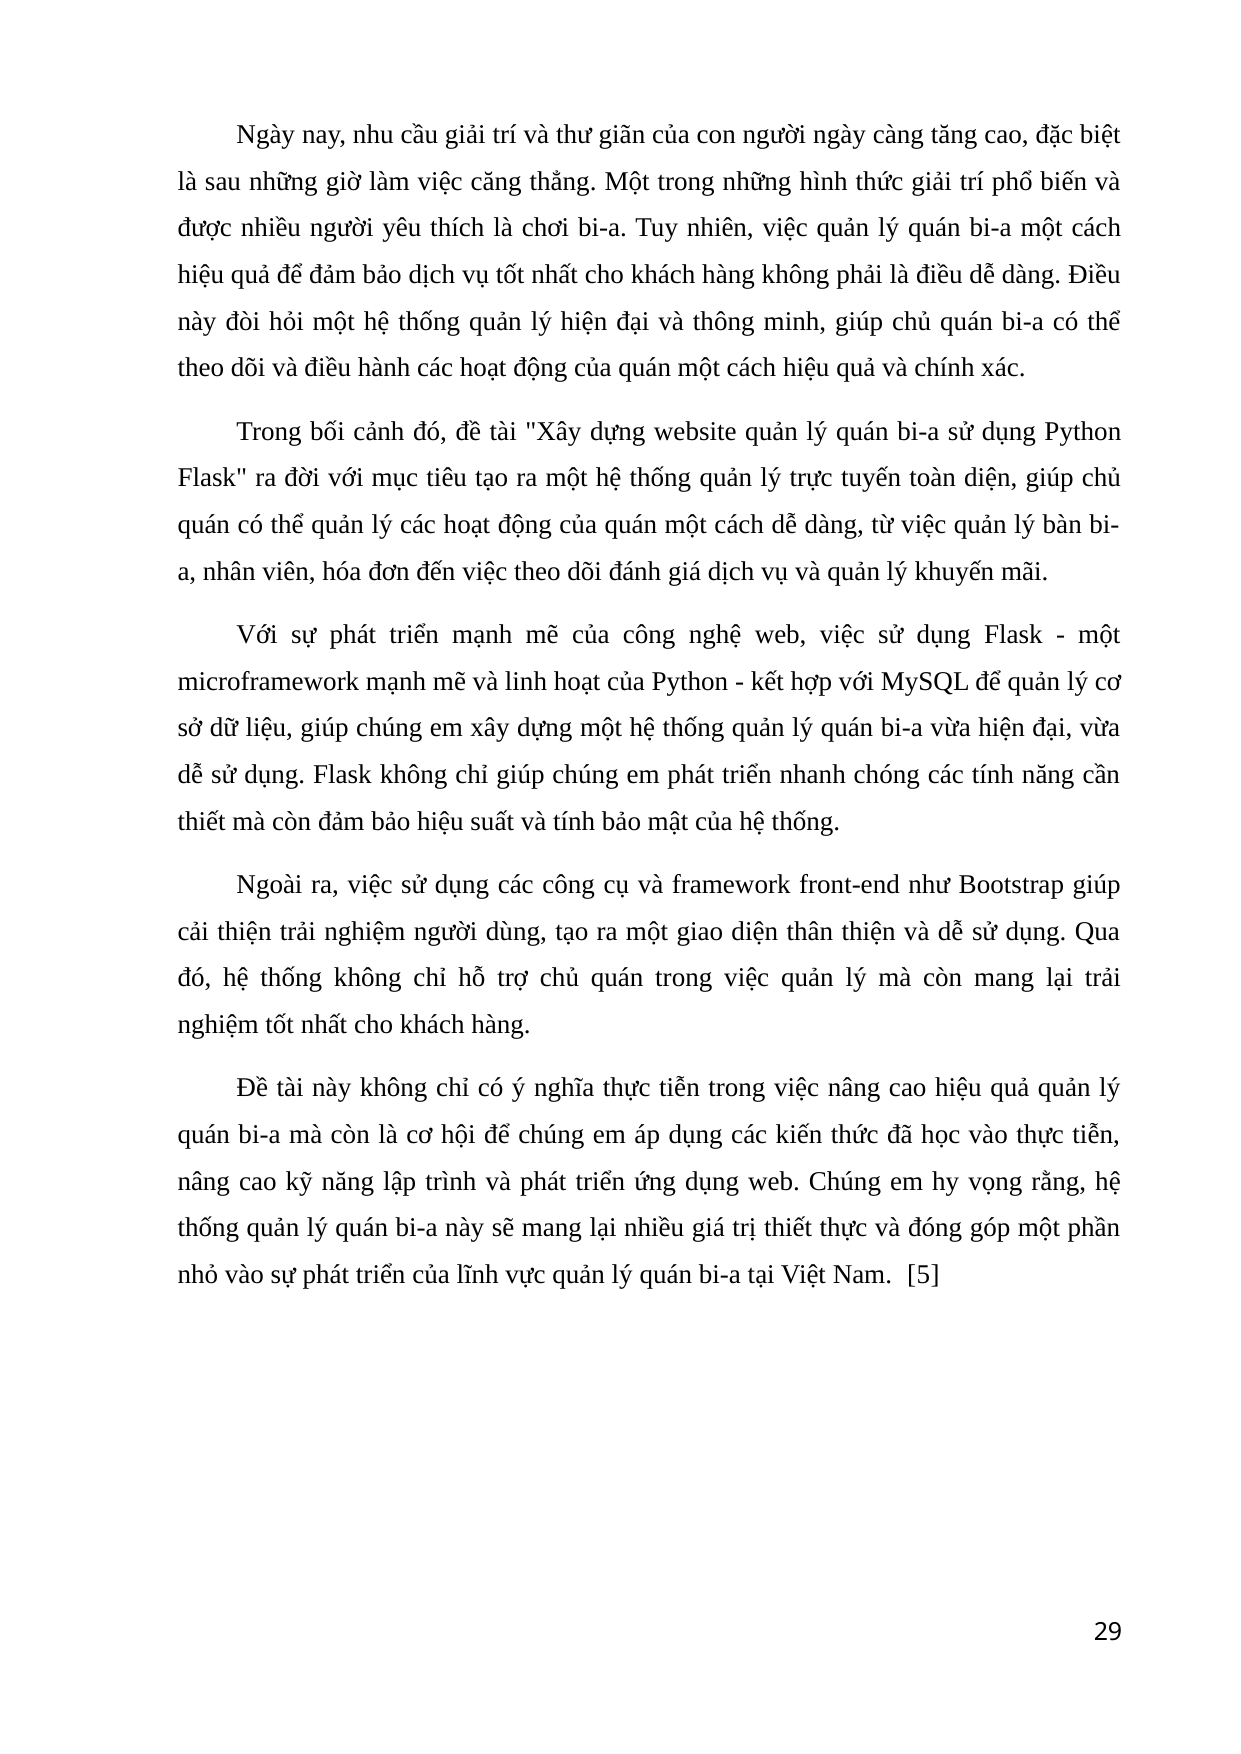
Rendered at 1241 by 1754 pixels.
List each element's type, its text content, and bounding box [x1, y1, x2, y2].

text Ngày nay, nhu cầu giải trí và thư giãn của con người ngày càng tăng cao, đặc biệt là sau những giờ làm việc căng thẳng. Một trong những hình thức giải trí phổ biến và được nhiều người yêu thích là chơi bi-a. Tuy nhiên, việc quản lý quán bi-a một cách hiệu quả để đảm bảo dịch vụ tốt nhất cho khách hàng không phải là điều dễ dàng. Điều này đòi hỏi một hệ thống quản lý hiện đại và thông minh, giúp chủ quán bi-a có thể theo dõi và điều hành các hoạt động của quán một cách hiệu quả và chính xác. [177, 118, 1122, 383]
text Ngoài ra, việc sử dụng các công cụ và framework front-end như Bootstrap giúp cải thiện trải nghiệm người dùng, tạo ra một giao diện thân thiện và dễ sử dụng. Qua đó, hệ thống không chỉ hỗ trợ chủ quán trong việc quản lý mà còn mang lại trải nghiệm tốt nhất cho khách hàng. [177, 868, 1122, 1039]
text Đề tài này không chỉ có ý nghĩa thực tiễn trong việc nâng cao hiệu quả quản lý quán bi-a mà còn là cơ hội để chúng em áp dụng các kiến thức đã học vào thực tiễn, nâng cao kỹ năng lập trình và phát triển ứng dụng web. Chúng em hy vọng rằng, hệ thống quản lý quán bi-a này sẽ mang lại nhiều giá trị thiết thực và đóng góp một phần nhỏ vào sự phát triển của lĩnh vực quản lý quán bi-a tại Việt Nam. [5] [177, 1071, 1122, 1289]
text Với sự phát triển mạnh mẽ của công nghệ web, việc sử dụng Flask - một microframework mạnh mẽ và linh hoạt của Python - kết hợp với MySQL để quản lý cơ sở dữ liệu, giúp chúng em xây dựng một hệ thống quản lý quán bi-a vừa hiện đại, vừa dễ sử dụng. Flask không chỉ giúp chúng em phát triển nhanh chóng các tính năng cần thiết mà còn đảm bảo hiệu suất và tính bảo mật của hệ thống. [177, 618, 1122, 836]
text Trong bối cảnh đó, đề tài "Xây dựng website quản lý quán bi-a sử dụng Python Flask" ra đời với mục tiêu tạo ra một hệ thống quản lý trực tuyến toàn diện, giúp chủ quán có thể quản lý các hoạt động của quán một cách dễ dàng, từ việc quản lý bàn bi-a, nhân viên, hóa đơn đến việc theo dõi đánh giá dịch vụ và quản lý khuyến mãi. [177, 415, 1122, 586]
